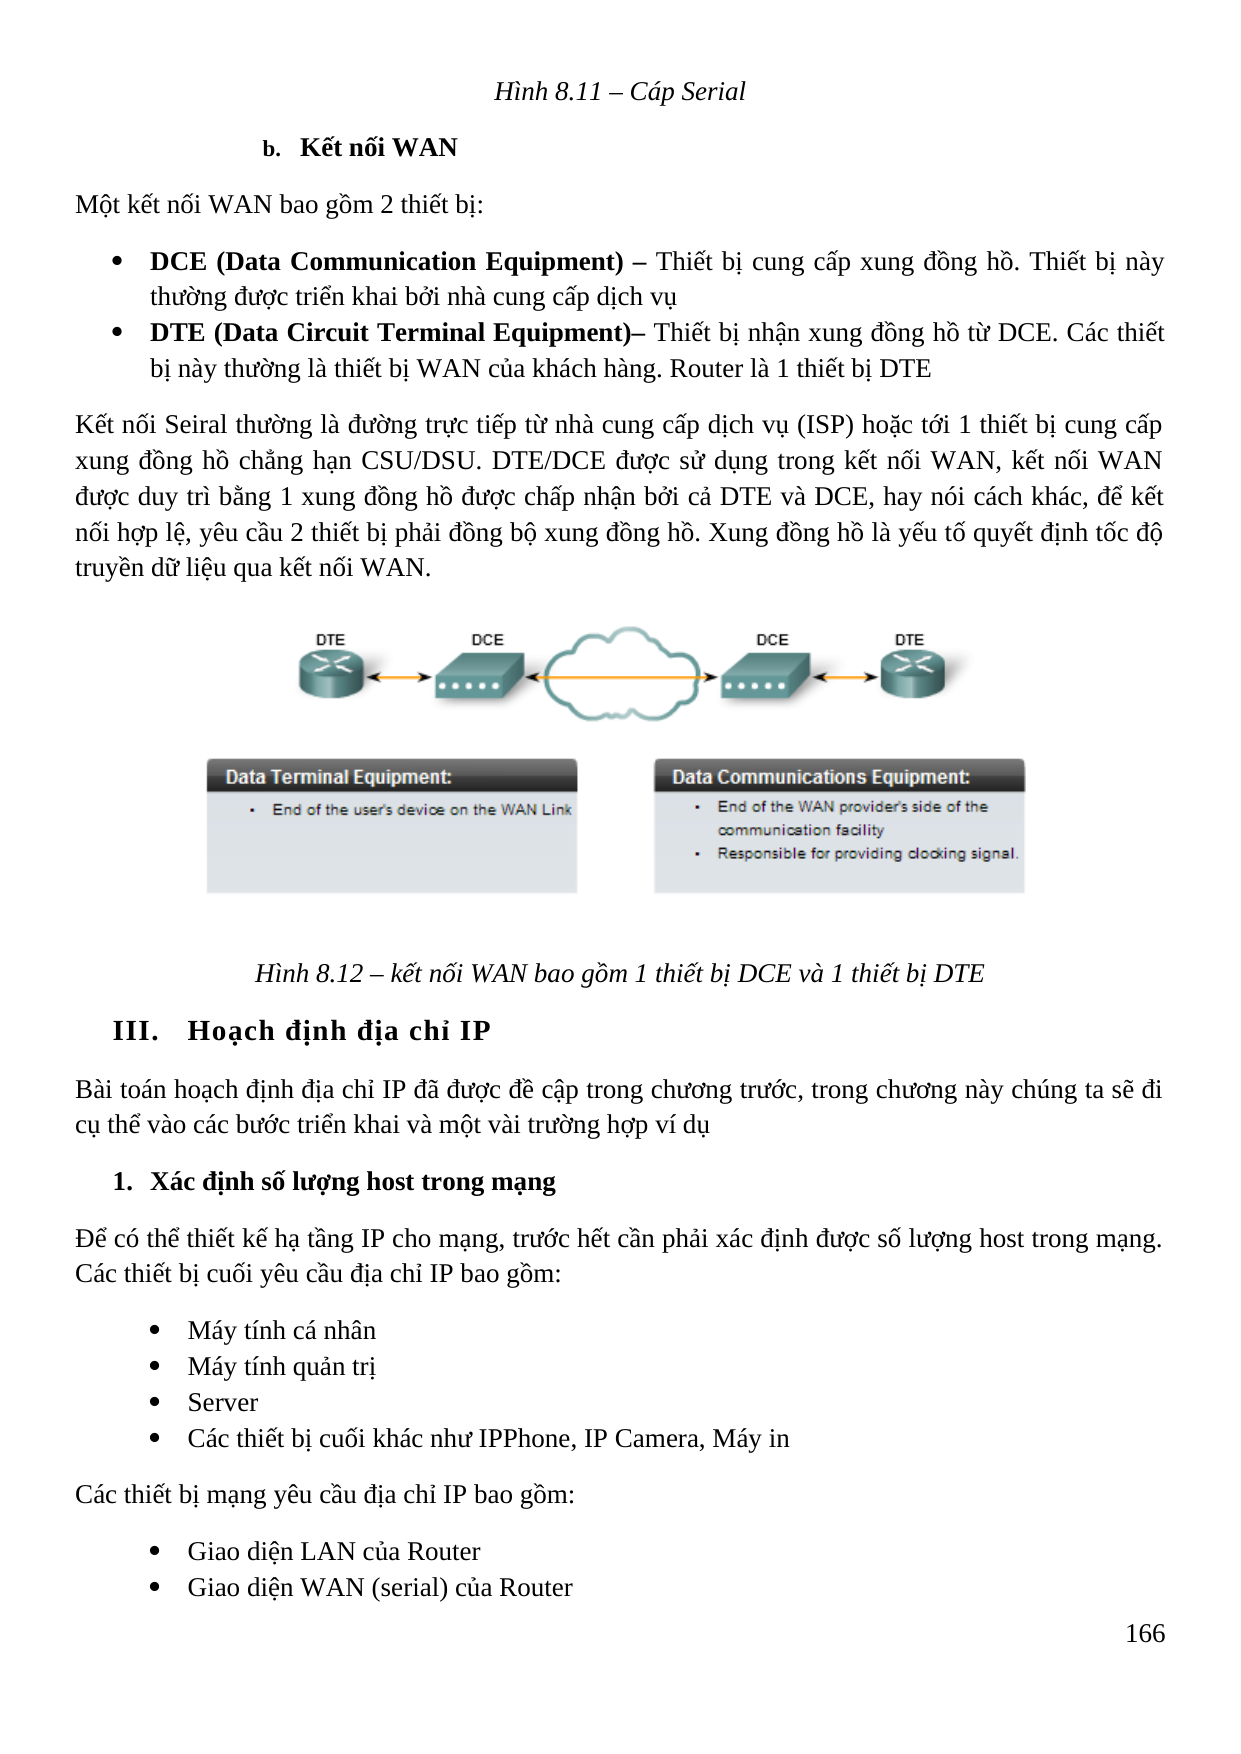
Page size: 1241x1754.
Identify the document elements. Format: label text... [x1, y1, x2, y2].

text Kết nối Seiral thường là đường trực tiếp từ nhà cung cấp dịch vụ (ISP) hoặc tới 1 thiết bị cung cấp xung đồng hồ chẳng hạn CSU/DSU. DTE/DCE được sử dụng trong kết nối WAN, kết nối WAN được duy trì bằng 1 xung đồng hồ được chấp nhận bởi cả DTE và DCE, hay nói cách khác, để kết nối hợp lệ, yêu cầu 2 thiết bị phải đồng bộ xung đồng hồ. Xung đồng hồ là yếu tố quyết định tốc độ truyền dữ liệu qua kết nối WAN. [75, 409, 1165, 583]
text Một kết nối WAN bao gồm 2 thiết bị: [75, 188, 1165, 219]
subtitle Hoạch định địa chỉ IP [112, 1013, 1165, 1047]
text Để có thể thiết kế hạ tầng IP cho mạng, trước hết cần phải xác định được số lượng host trong mạng. Các thiết bị cuối yêu cầu địa chỉ IP bao gồm: [75, 1222, 1165, 1289]
list DCE (Data Communication Equipment) – Thiết bị cung cấp xung đồng hồ. Thiết bị này thường được triển khai bởi nhà cung cấp dịch vụ [112, 245, 1165, 312]
list Các thiết bị cuối khác như IPPhone, IP Camera, Máy in [150, 1422, 1165, 1453]
list Xác định số lượng host trong mạng [112, 1165, 1165, 1196]
list Giao diện WAN (serial) của Router [150, 1571, 1165, 1602]
list Giao diện LAN của Router [150, 1535, 1165, 1566]
text Hình 8.12 – kết nối WAN bao gồm 1 thiết bị DCE và 1 thiết bị DTE [75, 957, 1165, 988]
list Server [150, 1386, 1165, 1417]
text Bài toán hoạch định địa chỉ IP đã được đề cập trong chương trước, trong chương này chúng ta sẽ đi cụ thể vào các bước triển khai và một vài trường hợp ví dụ [75, 1073, 1165, 1140]
text Các thiết bị mạng yêu cầu địa chỉ IP bao gồm: [75, 1479, 1165, 1510]
list DTE (Data Circuit Terminal Equipment)– Thiết bị nhận xung đồng hồ từ DCE. Các thiết bị này thường là thiết bị WAN của khách hàng. Router là 1 thiết bị DTE [112, 316, 1165, 383]
list Máy tính quản trị [150, 1350, 1165, 1381]
list Máy tính cá nhân [150, 1314, 1165, 1345]
picture [173, 608, 1068, 932]
list Kết nối WAN [262, 132, 1165, 163]
text Hình 8.11 – Cáp Serial [75, 75, 1165, 106]
